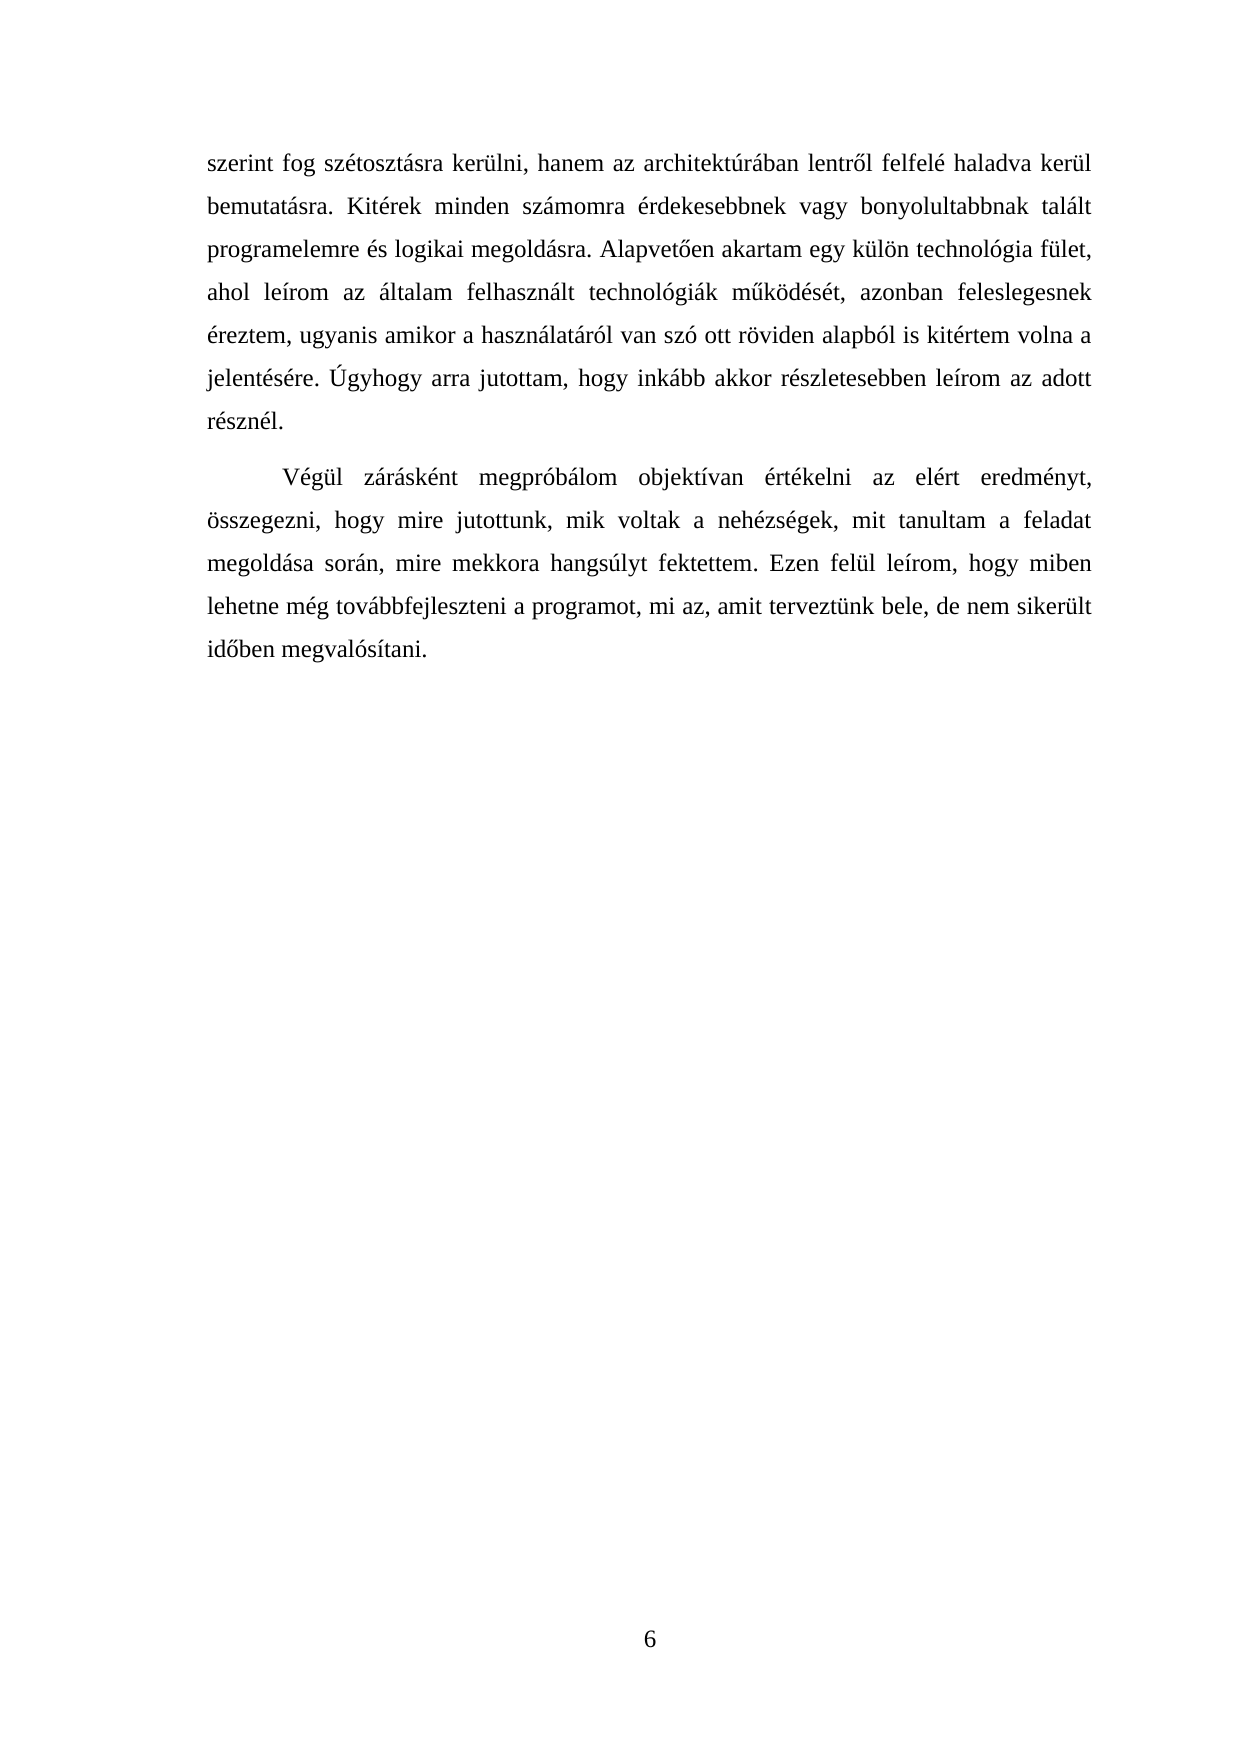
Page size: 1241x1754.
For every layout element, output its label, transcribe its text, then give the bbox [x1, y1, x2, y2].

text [207, 148, 1092, 435]
text Végül zárásként megpróbálom objektívan értékelni az elért eredményt, összegezni, hogy mire jutottunk, mik voltak a nehézségek, mit tanultam a feladat megoldása során, mire mekkora hangsúlyt fektettem. Ezen felül leírom, hogy miben lehetne még továbbfejleszteni a programot, mi az, amit terveztünk bele, de nem sikerült időben megvalósítani. [207, 462, 1092, 663]
